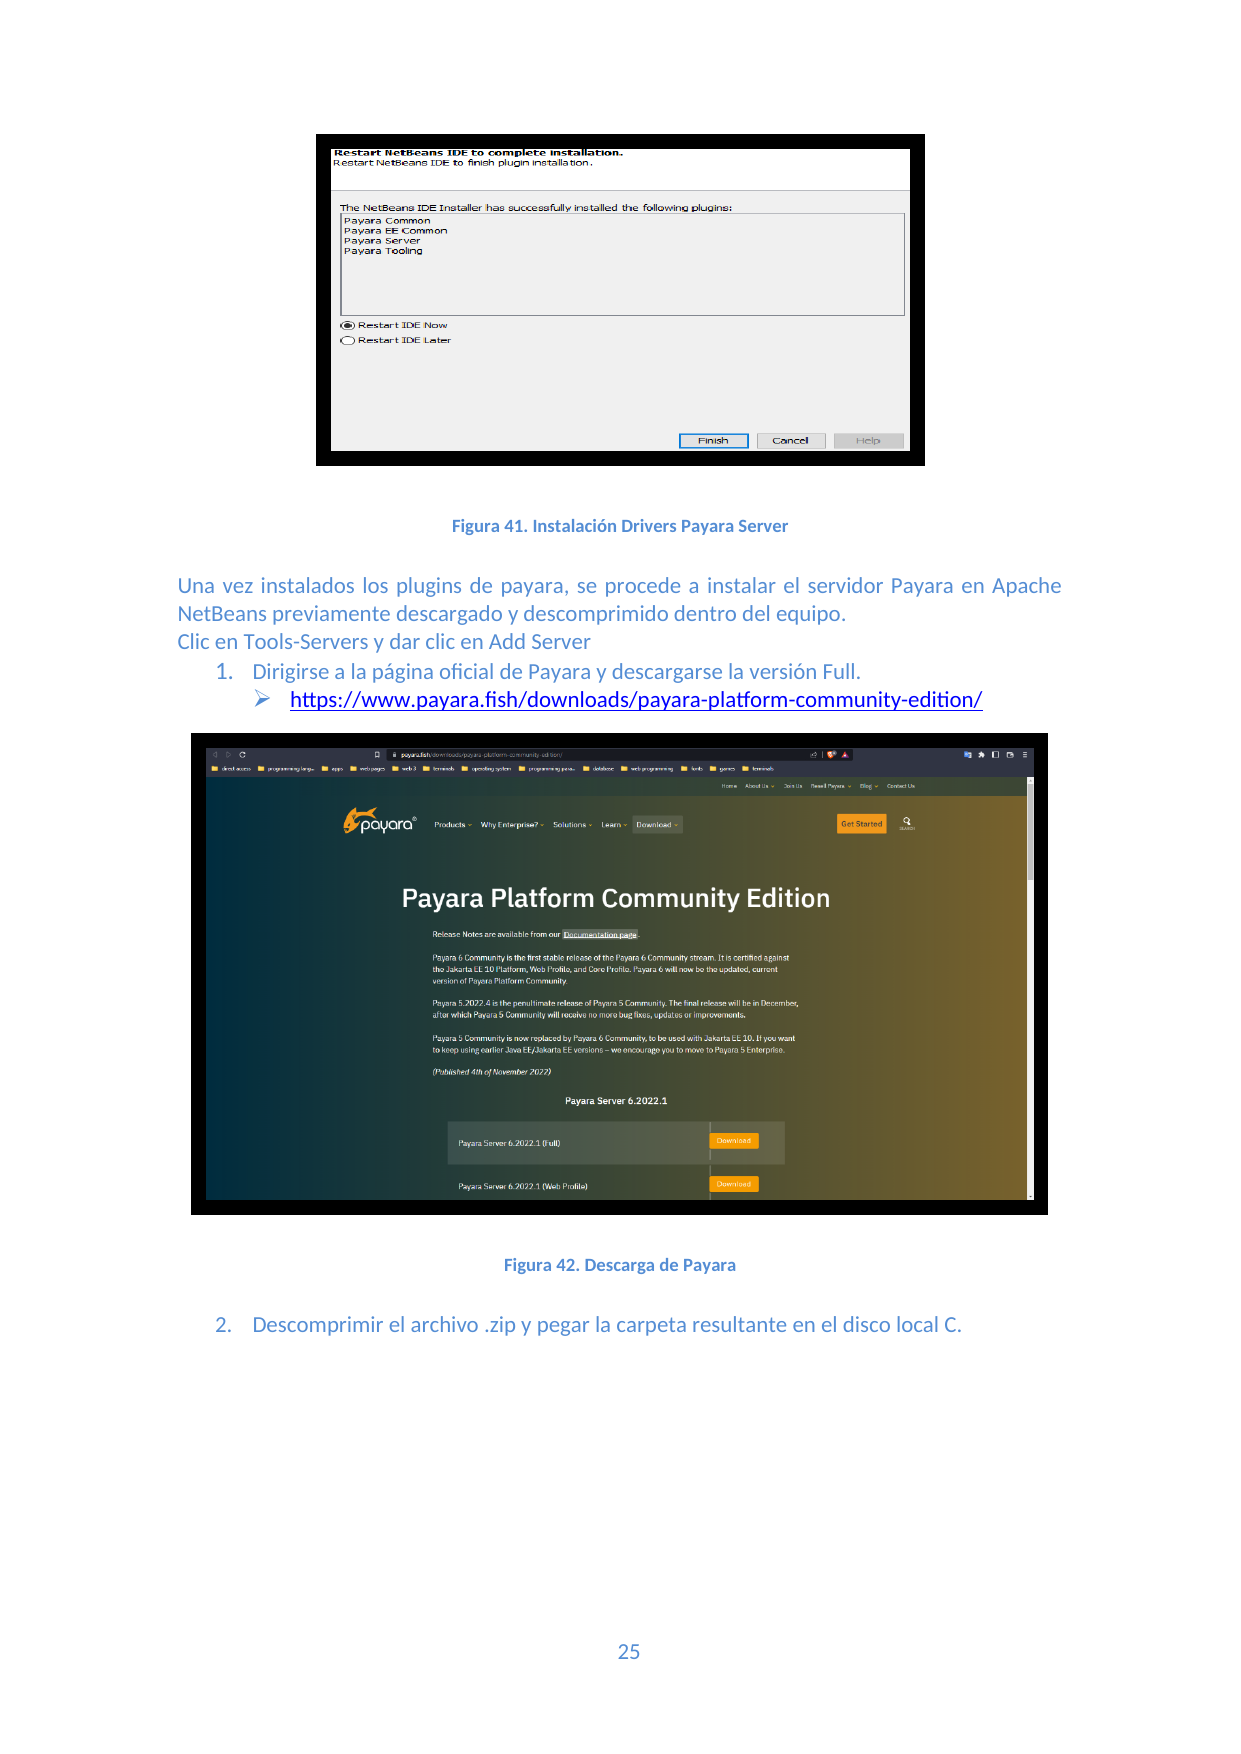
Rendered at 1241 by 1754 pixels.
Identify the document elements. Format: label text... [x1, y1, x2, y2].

list https://www.payara.fish/downloads/payara-platform-community-edition/ [252, 686, 1063, 713]
picture [331, 149, 910, 451]
text Figura 41. Instalación Drivers Payara Server [177, 515, 1063, 538]
text Clic en Tools-Servers y dar clic en Add Server [177, 627, 1063, 655]
list Descomprimir el archivo .zip y pegar la carpeta resultante en el disco local C. [215, 1310, 1063, 1338]
picture [206, 748, 1034, 1200]
text Figura 42. Descarga de Payara [177, 1254, 1063, 1277]
text Una vez instalados los plugins de payara, se procede a instalar el servidor Payara en Apache NetBeans previamente descargado y descomprimido dentro del equipo. [177, 571, 1063, 627]
list Dirigirse a la página oficial de Payara y descargarse la versión Full. [215, 655, 1063, 686]
